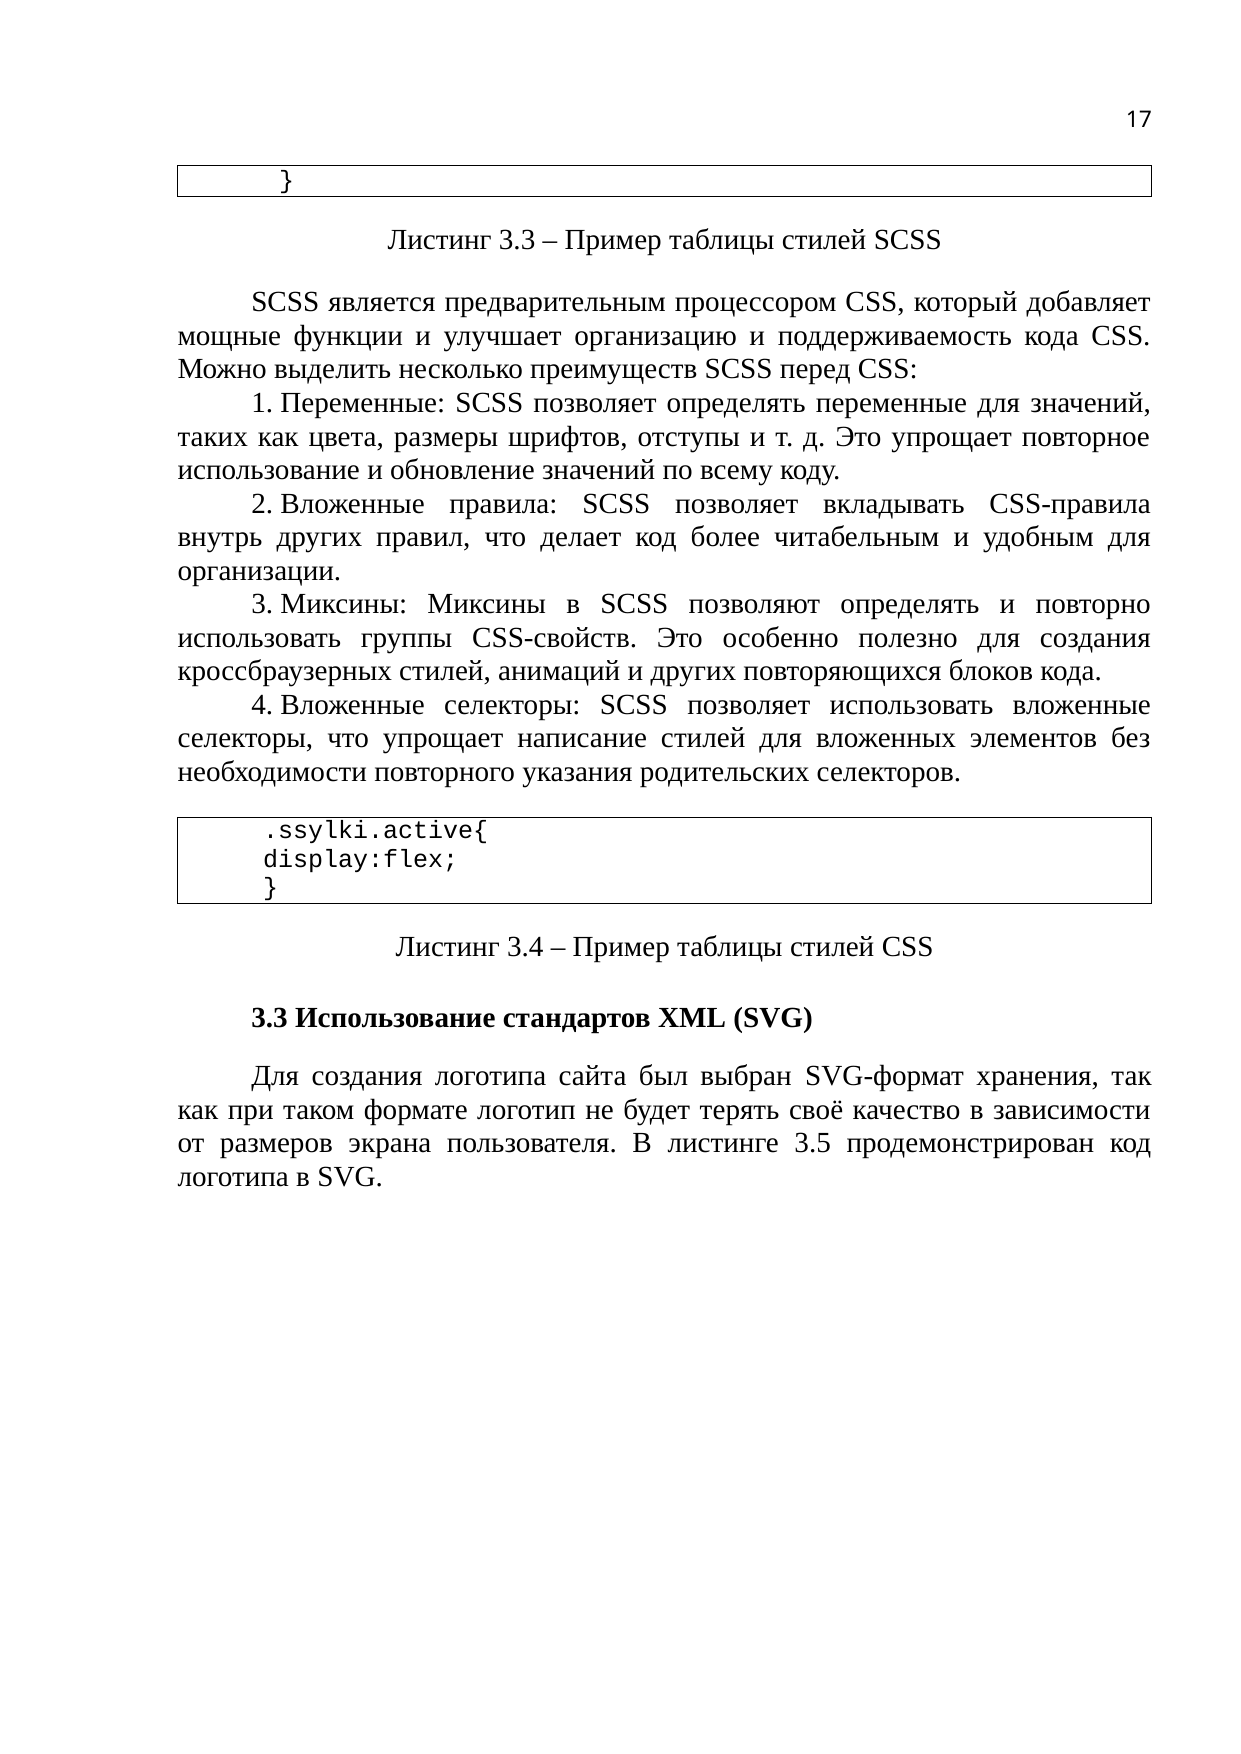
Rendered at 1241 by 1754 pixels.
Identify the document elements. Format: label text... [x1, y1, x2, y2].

text Для создания логотипа сайта был выбран SVG-формат хранения, так как при таком формате логотип не будет терять своё качество в зависимости от размеров экрана пользователя. В листинге 3.5 продемонстрирован код логотипа в SVG. [177, 1058, 1152, 1193]
text Листинг 3.3 – Пример таблицы стилей SCSS [177, 222, 1152, 255]
list Переменные: SCSS позволяет определять переменные для значений, таких как цвета, размеры шрифтов, отступы и т. д. Это упрощает повторное использование и обновление значений по всему коду. [177, 385, 1152, 486]
text SCSS является предварительным процессором CSS, который добавляет мощные функции и улучшает организацию и поддерживаемость кода CSS. Можно выделить несколько преимуществ SCSS перед CSS: [177, 284, 1152, 385]
text 3.3 Использование стандартов XML (SVG) [177, 1000, 1152, 1033]
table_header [178, 166, 1151, 196]
list Вложенные селекторы: SCSS позволяет использовать вложенные селекторы, что упрощает написание стилей для вложенных элементов без необходимости повторного указания родительских селекторов. [177, 687, 1152, 788]
list Миксины: Миксины в SCSS позволяют определять и повторно использовать группы CSS-свойств. Это особенно полезно для создания кроссбраузерных стилей, анимаций и других повторяющихся блоков кода. [177, 586, 1152, 687]
list Вложенные правила: SCSS позволяет вкладывать CSS-правила внутрь других правил, что делает код более читабельным и удобным для организации. [177, 486, 1152, 586]
table_header .ssylki.active{ display:flex; } [178, 818, 1151, 903]
text Листинг 3.4 – Пример таблицы стилей CSS [177, 929, 1152, 962]
